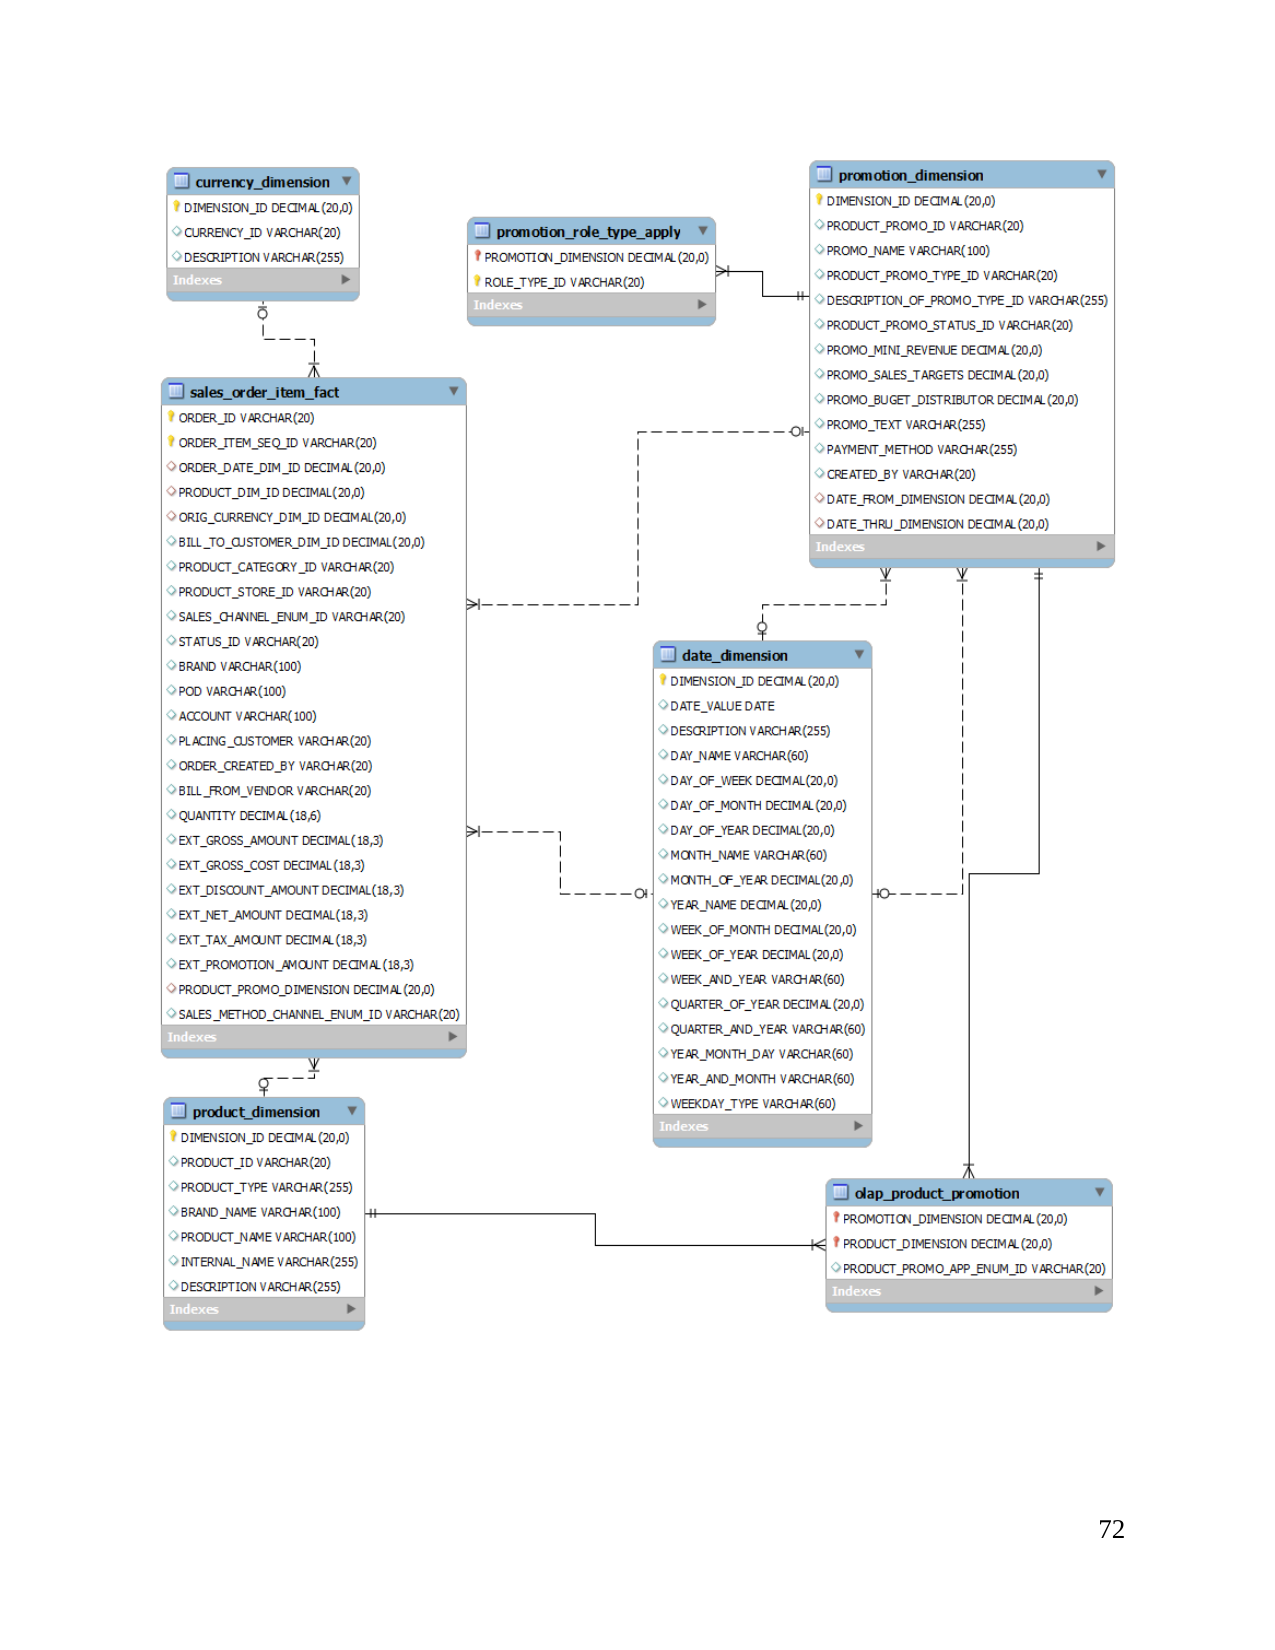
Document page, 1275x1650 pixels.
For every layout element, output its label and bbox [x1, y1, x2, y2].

picture [150, 150, 1125, 1341]
